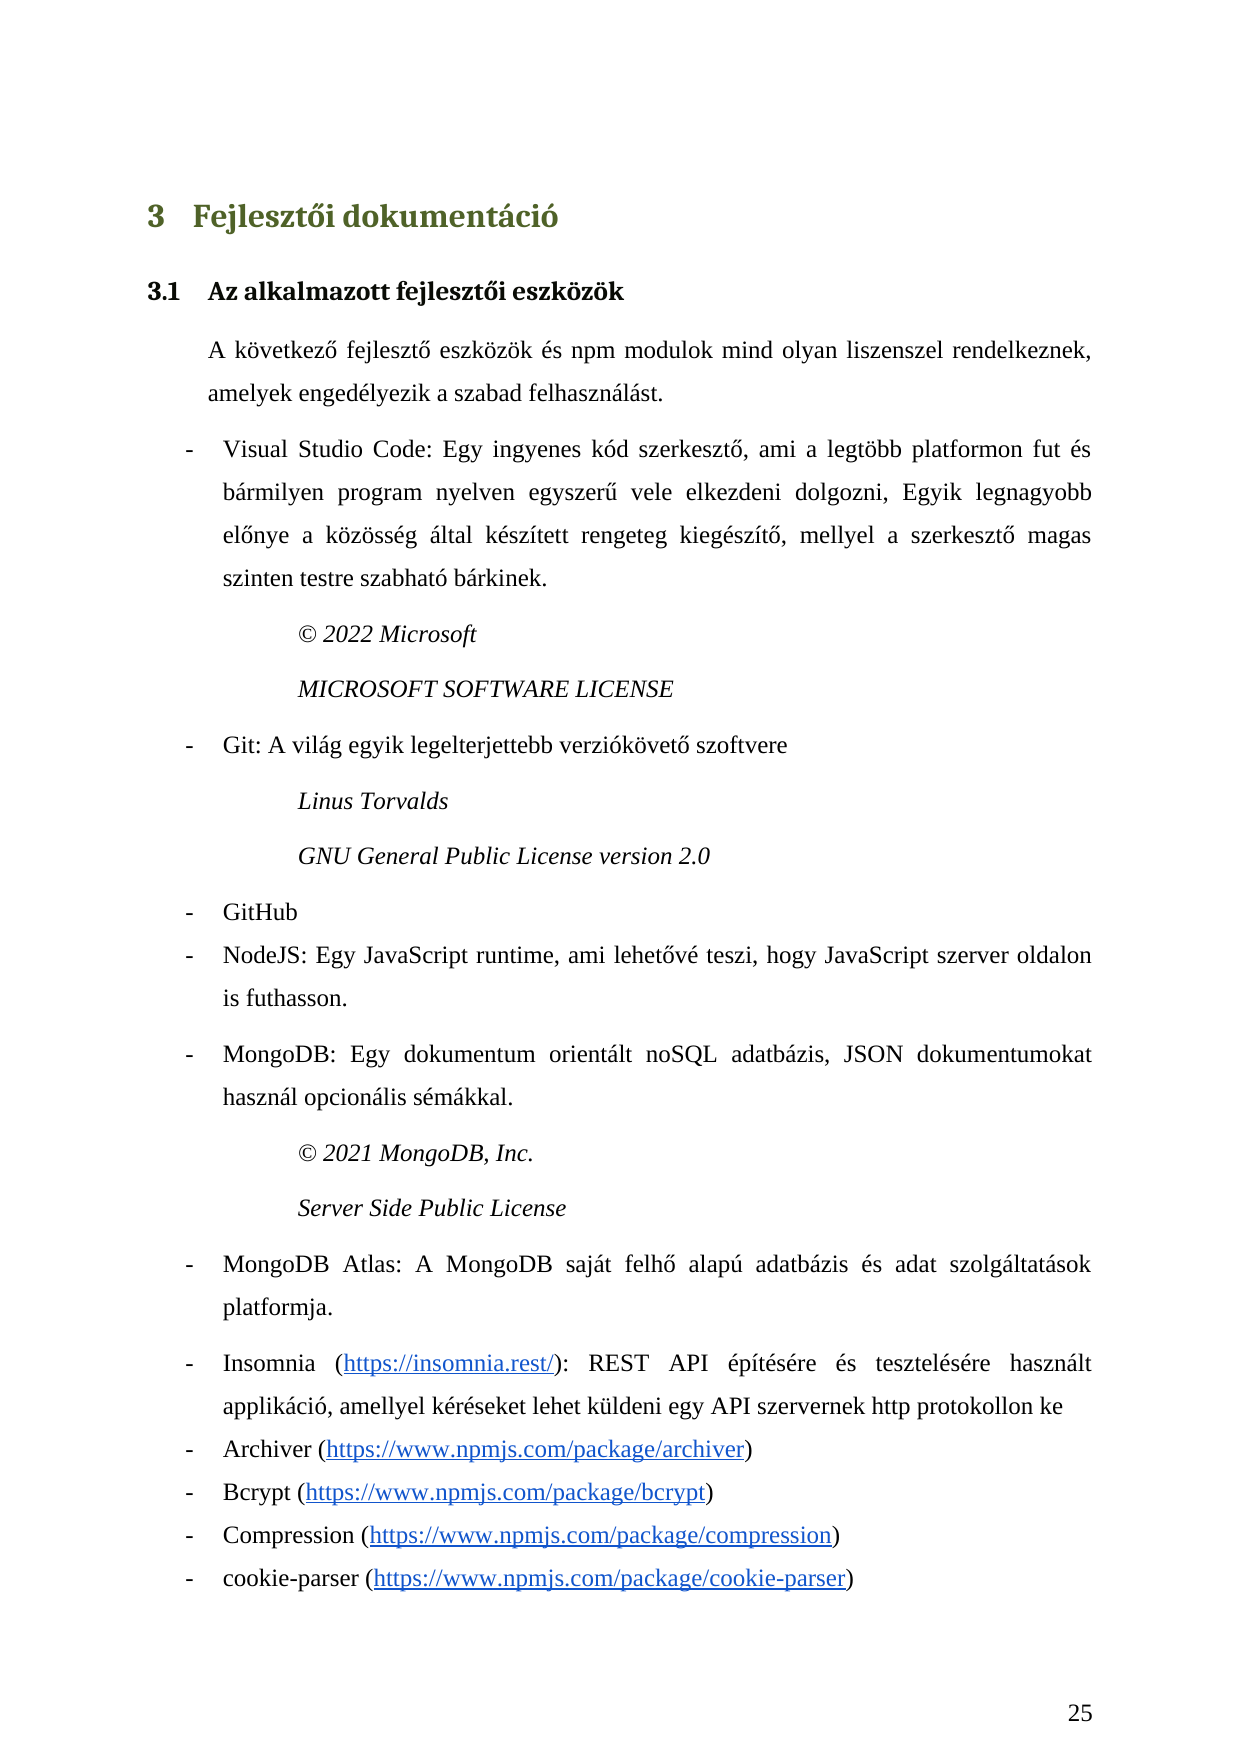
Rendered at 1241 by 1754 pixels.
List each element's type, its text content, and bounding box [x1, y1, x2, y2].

text © 2021 MongoDB, Inc. [223, 1138, 1092, 1166]
text A következő fejlesztő eszközök és npm modulok mind olyan liszenszel rendelkeznek, amelyek engedélyezik a szabad felhasználást. [208, 335, 1092, 407]
subtitle Az alkalmazott fejlesztői eszközök [148, 276, 1092, 307]
list GitHub [185, 897, 1092, 926]
list MongoDB Atlas: A MongoDB saját felhő alapú adatbázis és adat szolgáltatások platformja. [185, 1249, 1092, 1321]
list Git: A világ egyik legelterjettebb verziókövető szoftvere [185, 730, 1092, 759]
list Bcrypt (https://www.npmjs.com/package/bcrypt) [185, 1477, 1092, 1506]
text Linus Torvalds [223, 786, 1092, 814]
subtitle Fejlesztői dokumentáció [148, 198, 1092, 236]
list MongoDB: Egy dokumentum orientált noSQL adatbázis, JSON dokumentumokat használ opcionális sémákkal. [185, 1039, 1092, 1111]
list NodeJS: Egy JavaScript runtime, ami lehetővé teszi, hogy JavaScript szerver oldalon is futhasson. [185, 940, 1092, 1012]
list Visual Studio Code: Egy ingyenes kód szerkesztő, ami a legtöbb platformon fut és bármilyen program nyelven egyszerű vele elkezdeni dolgozni, Egyik legnagyobb előnye a közösség által készített rengeteg kiegészítő, mellyel a szerkesztő magas szinten testre szabható bárkinek. [185, 434, 1092, 592]
text GNU General Public License version 2.0 [223, 841, 1092, 870]
text MICROSOFT SOFTWARE LICENSE [223, 674, 1092, 703]
text Server Side Public License [223, 1193, 1092, 1222]
text © 2022 Microsoft [223, 619, 1092, 648]
list Insomnia (https://insomnia.rest/): REST API építésére és tesztelésére használt applikáció, amellyel kéréseket lehet küldeni egy API szervernek http protokollon ke [185, 1348, 1092, 1419]
list Archiver (https://www.npmjs.com/package/archiver) [185, 1434, 1092, 1463]
list Compression (https://www.npmjs.com/package/compression) [185, 1520, 1092, 1549]
list cookie-parser (https://www.npmjs.com/package/cookie-parser) [185, 1563, 1092, 1592]
